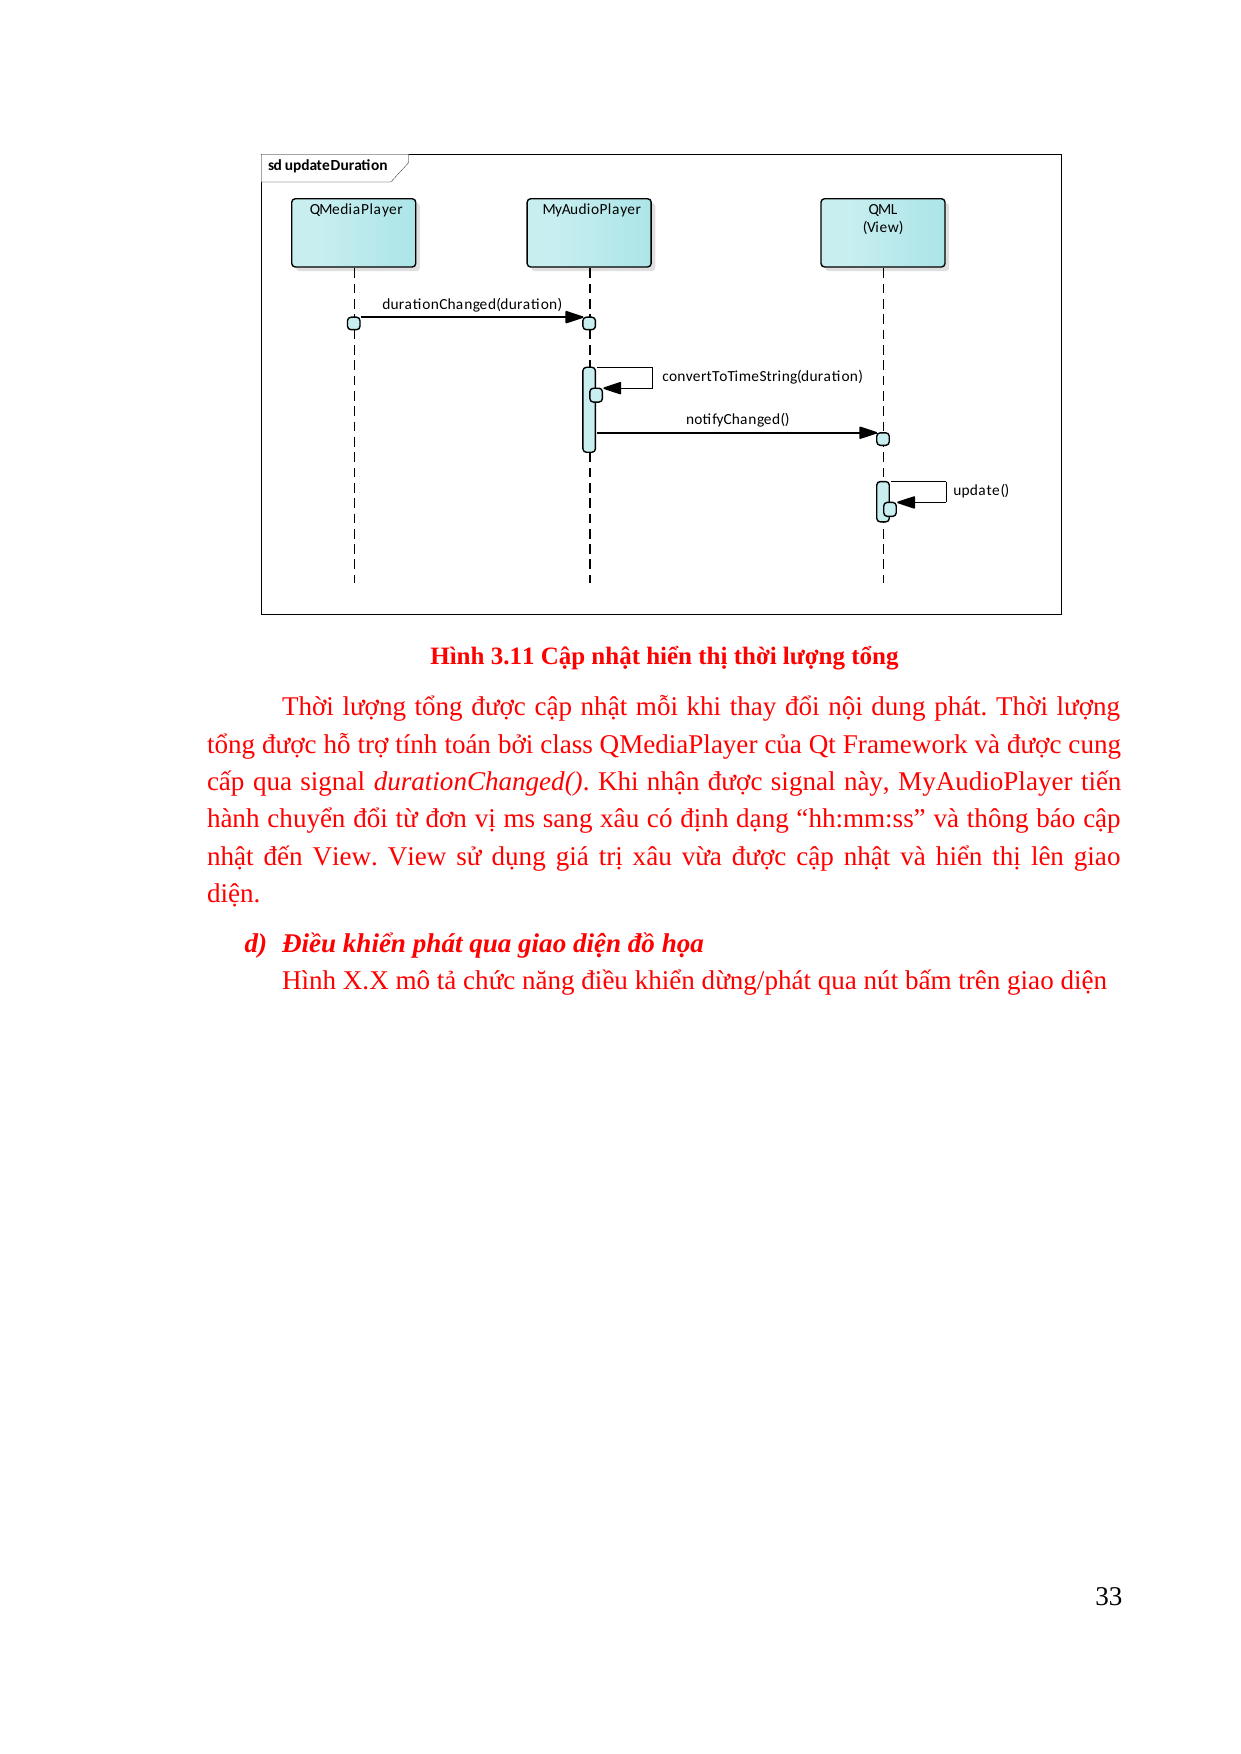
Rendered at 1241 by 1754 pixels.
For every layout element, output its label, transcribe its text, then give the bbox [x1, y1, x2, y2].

list Hình X.X mô tả chức năng điều khiển dừng/phát qua nút bấm trên giao diện [282, 964, 1122, 995]
list Điều khiển phát qua giao diện đồ họa [244, 927, 1122, 958]
text Thời lượng tổng được cập nhật mỗi khi thay đổi nội dung phát. Thời lượng tổng được hỗ trợ tính toán bởi class QMediaPlayer của Qt Framework và được cung cấp qua signal durationChanged(). Khi nhận được signal này, MyAudioPlayer tiến hành chuyển đổi từ đơn vị ms sang xâu có định dạng “hh:mm:ss” và thông báo cập nhật đến View. View sử dụng giá trị xâu vừa được cập nhật và hiển thị lên giao diện. [207, 690, 1122, 908]
